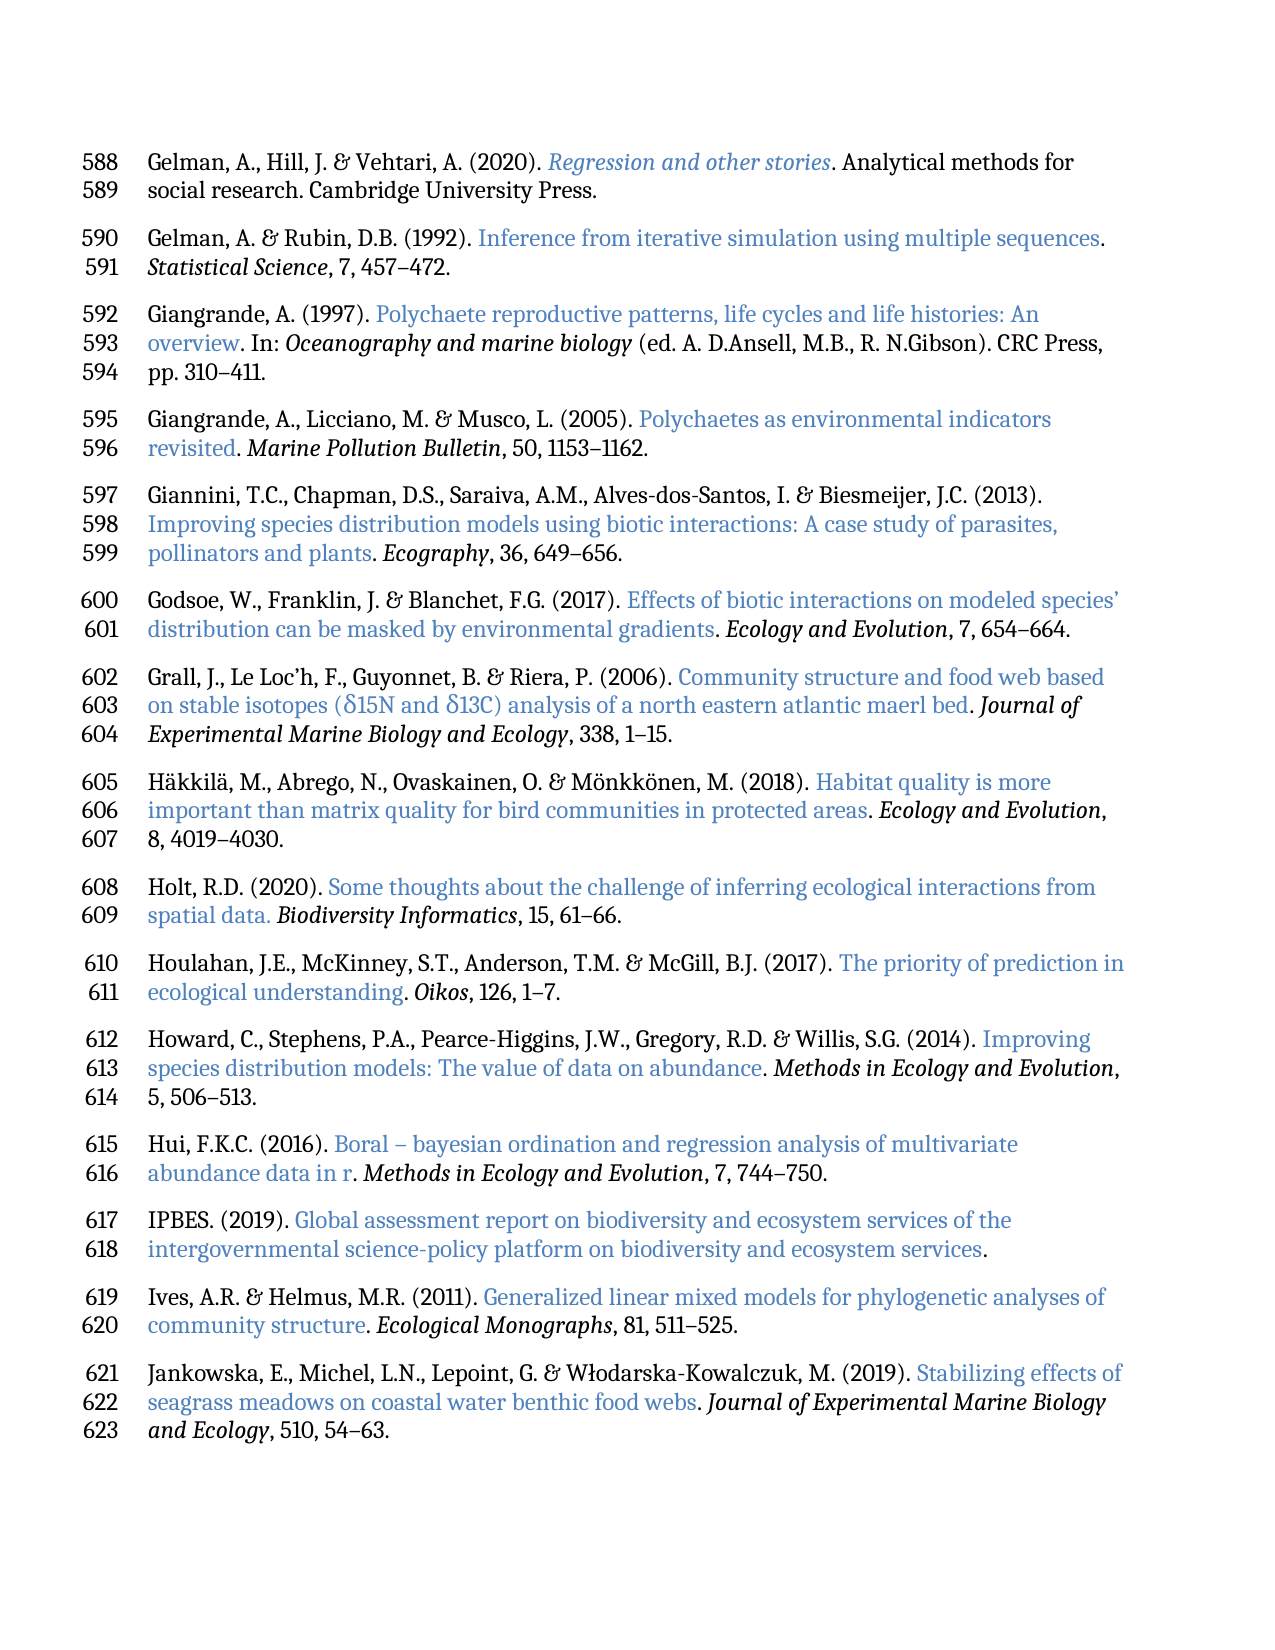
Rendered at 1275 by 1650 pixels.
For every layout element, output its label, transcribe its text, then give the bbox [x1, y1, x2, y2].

text Gelman, A., Hill, J. & Vehtari, A. (2020). Regression and other stories. Analytical methods for social research. Cambridge University Press. [148, 148, 1127, 205]
text Howard, C., Stephens, P.A., Pearce-Higgins, J.W., Gregory, R.D. & Willis, S.G. (2014). Improving species distribution models: The value of data on abundance. Methods in Ecology and Evolution, 5, 506–513. [148, 1025, 1127, 1111]
text Häkkilä, M., Abrego, N., Ovaskainen, O. & Mönkkönen, M. (2018). Habitat quality is more important than matrix quality for bird communities in protected areas. Ecology and Evolution, 8, 4019–4030. [148, 768, 1127, 854]
text Giannini, T.C., Chapman, D.S., Saraiva, A.M., Alves-dos-Santos, I. & Biesmeijer, J.C. (2013). Improving species distribution models using biotic interactions: A case study of parasites, pollinators and plants. Ecography, 36, 649–656. [148, 481, 1127, 568]
text Grall, J., Le Loc’h, F., Guyonnet, B. & Riera, P. (2006). Community structure and food web based on stable isotopes (δ15N and δ13C) analysis of a north eastern atlantic maerl bed. Journal of Experimental Marine Biology and Ecology, 338, 1–15. [148, 663, 1127, 749]
text Ives, A.R. & Helmus, M.R. (2011). Generalized linear mixed models for phylogenetic analyses of community structure. Ecological Monographs, 81, 511–525. [148, 1283, 1127, 1340]
text Godsoe, W., Franklin, J. & Blanchet, F.G. (2017). Effects of biotic interactions on modeled species’ distribution can be masked by environmental gradients. Ecology and Evolution, 7, 654–664. [148, 586, 1127, 644]
text Hui, F.K.C. (2016). Boral – bayesian ordination and regression analysis of multivariate abundance data in r. Methods in Ecology and Evolution, 7, 744–750. [148, 1130, 1127, 1188]
text Giangrande, A. (1997). Polychaete reproductive patterns, life cycles and life histories: An overview. In: Oceanography and marine biology (ed. A. D.Ansell, M.B., R. N.Gibson). CRC Press, pp. 310–411. [148, 300, 1127, 386]
text IPBES. (2019). Global assessment report on biodiversity and ecosystem services of the intergovernmental science-policy platform on biodiversity and ecosystem services. [148, 1206, 1127, 1264]
text Jankowska, E., Michel, L.N., Lepoint, G. & Włodarska-Kowalczuk, M. (2019). Stabilizing effects of seagrass meadows on coastal water benthic food webs. Journal of Experimental Marine Biology and Ecology, 510, 54–63. [148, 1359, 1127, 1445]
text Gelman, A. & Rubin, D.B. (1992). Inference from iterative simulation using multiple sequences. Statistical Science, 7, 457–472. [148, 224, 1127, 281]
text Holt, R.D. (2020). Some thoughts about the challenge of inferring ecological interactions from spatial data. Biodiversity Informatics, 15, 61–66. [148, 873, 1127, 930]
text Giangrande, A., Licciano, M. & Musco, L. (2005). Polychaetes as environmental indicators revisited. Marine Pollution Bulletin, 50, 1153–1162. [148, 405, 1127, 463]
text Houlahan, J.E., McKinney, S.T., Anderson, T.M. & McGill, B.J. (2017). The priority of prediction in ecological understanding. Oikos, 126, 1–7. [148, 949, 1127, 1006]
